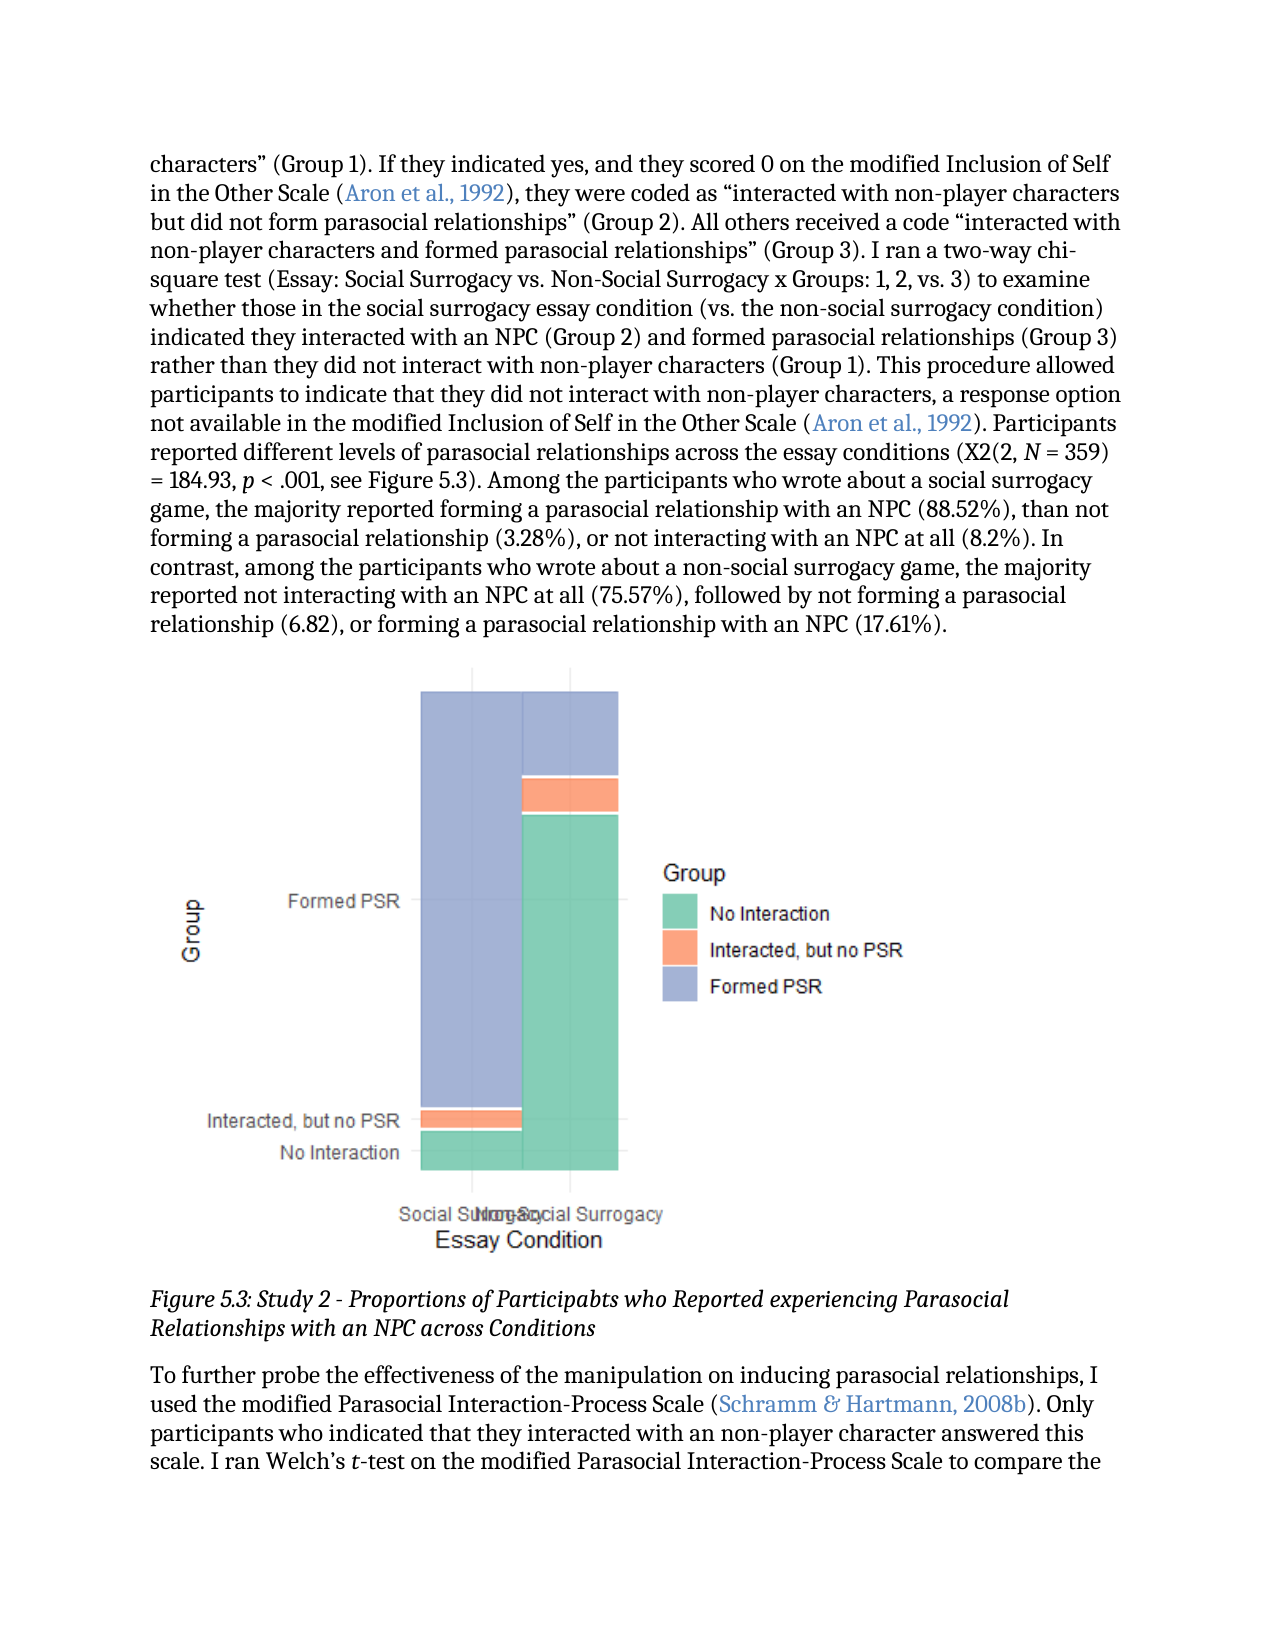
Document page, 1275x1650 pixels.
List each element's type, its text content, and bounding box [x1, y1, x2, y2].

text Figure 5.3: Study 2 - Proportions of Participabts who Reported experiencing Parasocial Relationships with an NPC across Conditions [150, 1285, 1125, 1342]
picture [168, 657, 927, 1264]
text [150, 150, 1125, 639]
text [150, 1361, 1125, 1476]
